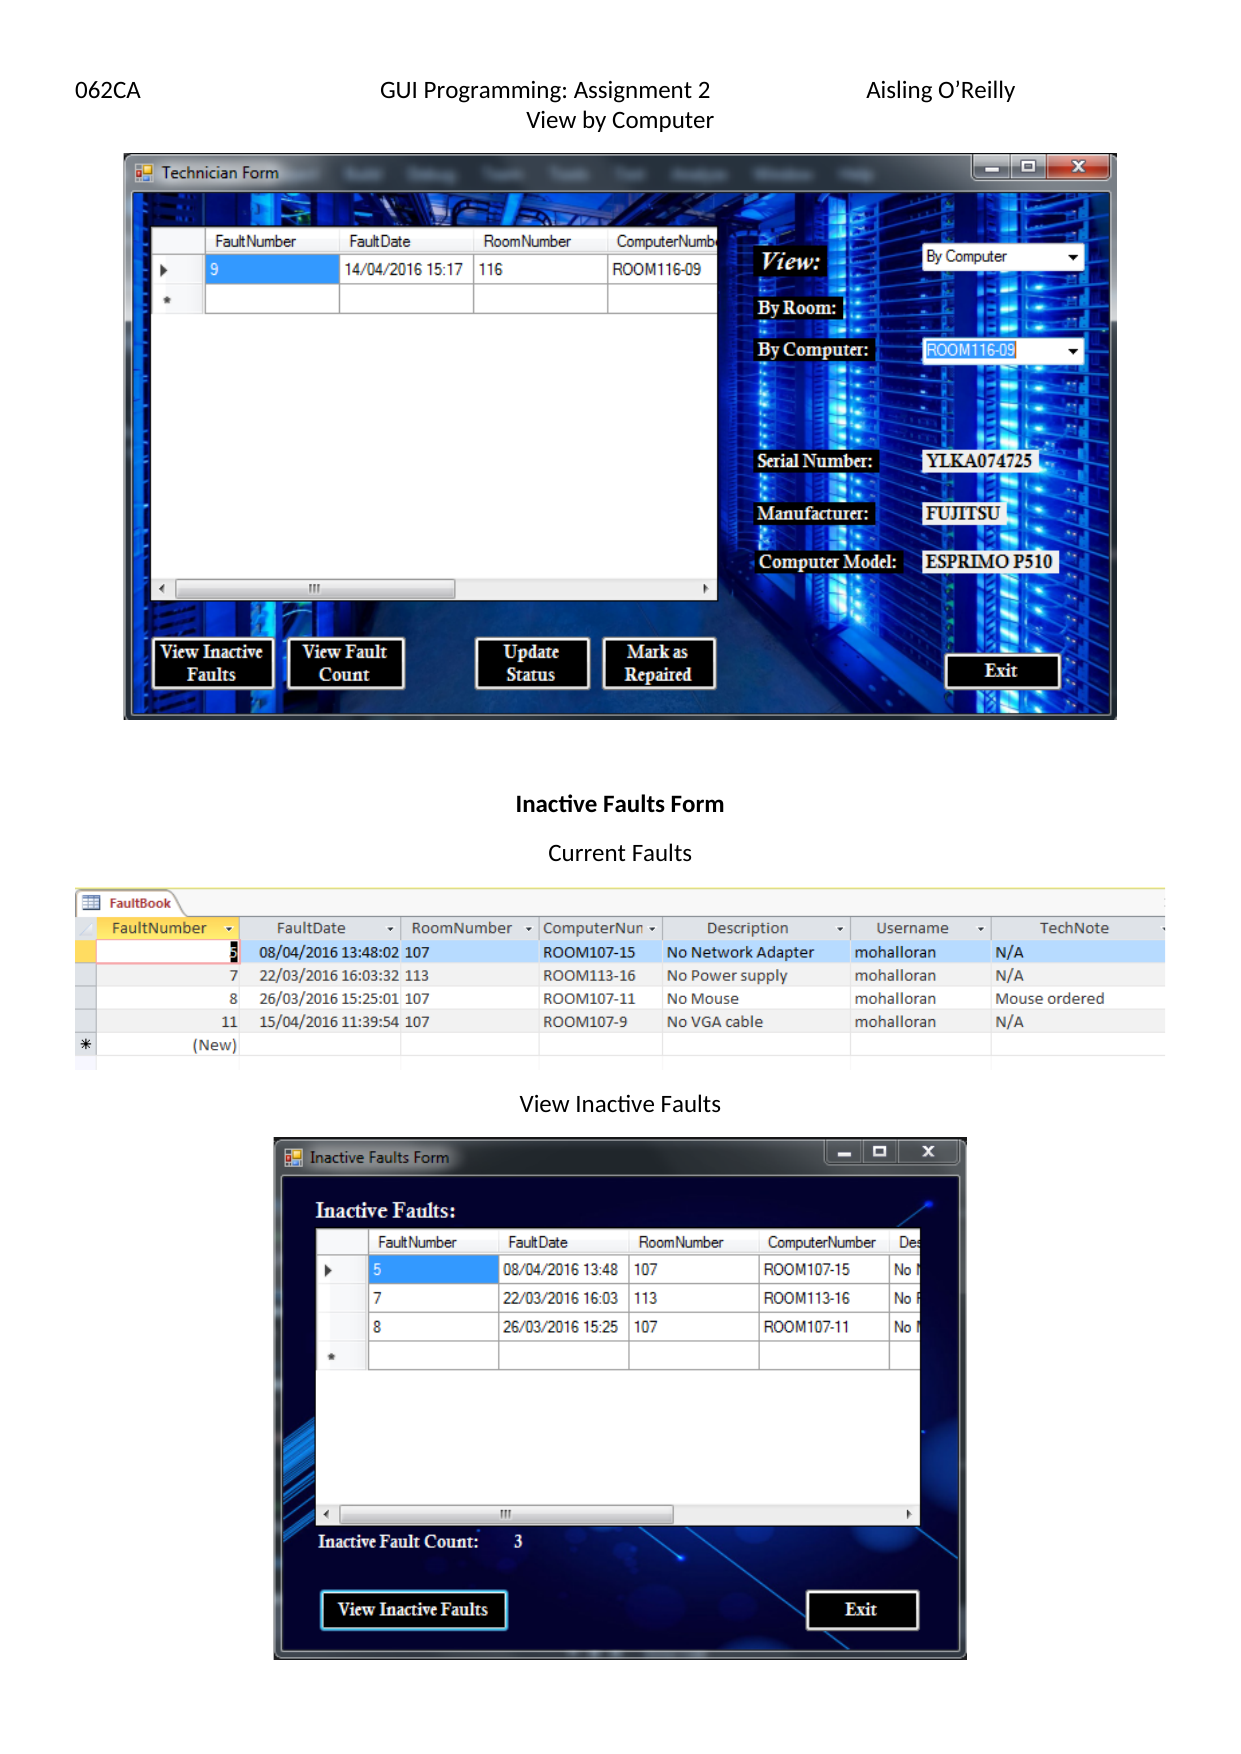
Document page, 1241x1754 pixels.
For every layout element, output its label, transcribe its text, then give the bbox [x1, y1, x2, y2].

text View by Computer [75, 104, 1165, 135]
picture [75, 887, 1166, 1070]
picture [273, 1137, 967, 1660]
text Current Faults [75, 838, 1165, 868]
picture [123, 153, 1117, 720]
text Inactive Faults Form [75, 788, 1165, 818]
text View Inactive Faults [75, 1088, 1165, 1119]
